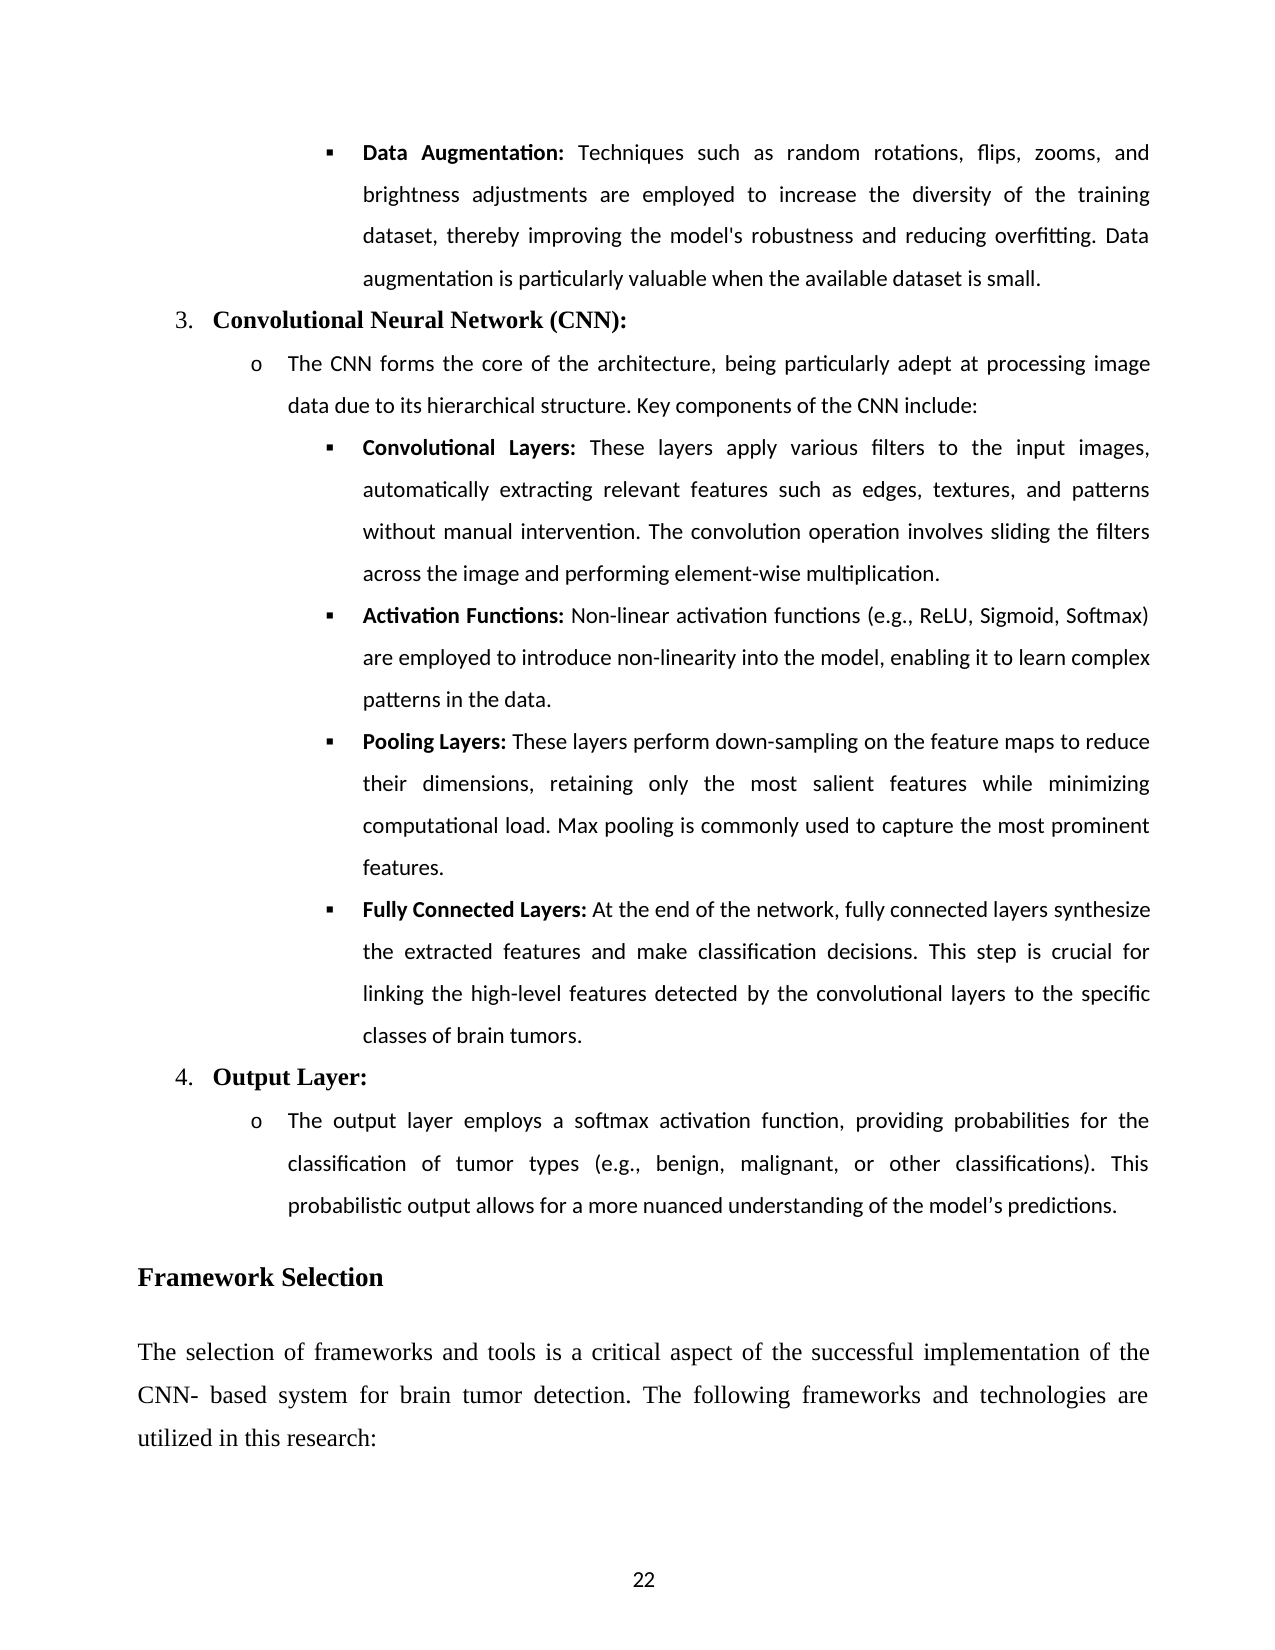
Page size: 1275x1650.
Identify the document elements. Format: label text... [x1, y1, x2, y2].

list Convolutional Layers: These layers apply various filters to the input images, automatically extracting relevant features such as edges, textures, and patterns without manual intervention. The convolution operation involves sliding the filters across the image and performing element-wise multiplication. [325, 433, 1151, 587]
list Fully Connected Layers: At the end of the network, fully connected layers synthesize the extracted features and make classification decisions. This step is crucial for linking the high-level features detected by the convolutional layers to the specific classes of brain tumors. [325, 895, 1151, 1049]
list Activation Functions: Non-linear activation functions (e.g., ReLU, Sigmoid, Softmax) are employed to introduce non-linearity into the model, enabling it to learn complex patterns in the data. [325, 601, 1150, 713]
list Pooling Layers: These layers perform down-sampling on the feature maps to reduce their dimensions, retaining only the most salient features while minimizing computational load. Max pooling is commonly used to capture the most prominent features. [325, 727, 1151, 881]
list The CNN forms the core of the architecture, being particularly adept at processing image data due to its hierarchical structure. Key components of the CNN include: [250, 349, 1150, 419]
subtitle Convolutional Neural Network (CNN): [175, 306, 1164, 334]
subtitle Output Layer: [175, 1063, 1164, 1091]
text The selection of frameworks and tools is a critical aspect of the successful implementation of the CNN- based system for brain tumor detection. The following frameworks and technologies are utilized in this research: [137, 1337, 1150, 1452]
list Data Augmentation: Techniques such as random rotations, flips, zooms, and brightness adjustments are employed to increase the diversity of the training dataset, thereby improving the model's robustness and reducing overfitting. Data augmentation is particularly valuable when the available dataset is small. [325, 138, 1150, 292]
subtitle Framework Selection [137, 1261, 1164, 1292]
list The output layer employs a softmax activation function, providing probabilities for the classification of tumor types (e.g., benign, malignant, or other classifications). This probabilistic output allows for a more nuanced understanding of the model’s predictions. [250, 1106, 1151, 1219]
